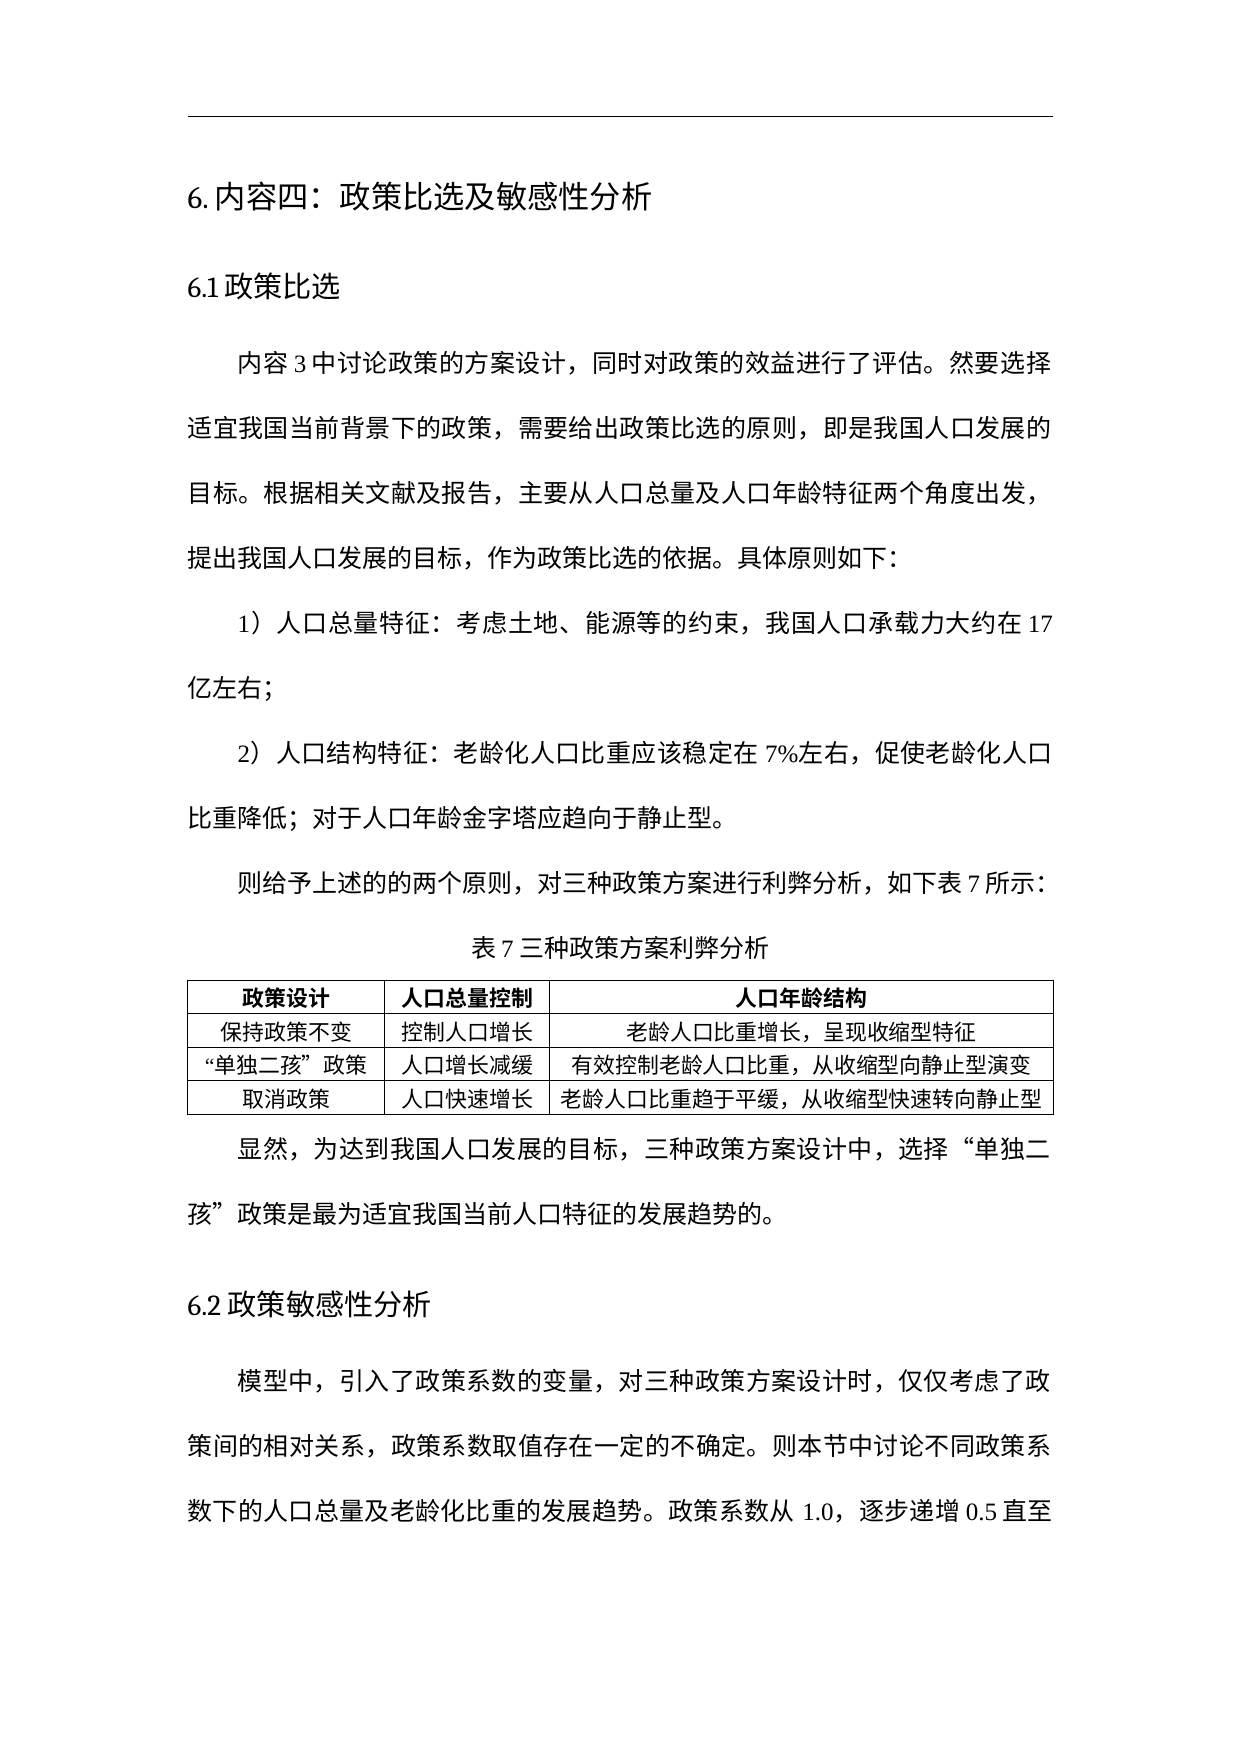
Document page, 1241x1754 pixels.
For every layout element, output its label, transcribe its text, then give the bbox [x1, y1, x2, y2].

table_cell 人口增长减缓 [385, 1048, 549, 1080]
text 则给予上述的的两个原则，对三种政策方案进行利弊分析，如下表7所示： [187, 849, 1053, 914]
table_cell “单独二孩”政策 [188, 1048, 384, 1080]
table_header 人口年龄结构 [550, 981, 1053, 1013]
title 6.1 政策比选 [187, 252, 1053, 317]
table_cell 老龄人口比重趋于平缓，从收缩型快速转向静止型 [550, 1081, 1053, 1114]
subtitle 6. 内容四：政策比选及敏感性分析 [187, 162, 1053, 227]
title 6.2 政策敏感性分析 [187, 1270, 1053, 1335]
text 表7 三种政策方案利弊分析 [187, 914, 1053, 979]
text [187, 1347, 1053, 1542]
text 2）人口结构特征：老龄化人口比重应该稳定在7%左右，促使老龄化人口比重降低；对于人口年龄金字塔应趋向于静止型。 [187, 719, 1053, 849]
table_header 政策设计 [188, 981, 384, 1013]
table_cell 人口快速增长 [385, 1081, 549, 1114]
table_cell 控制人口增长 [385, 1014, 549, 1047]
table_cell 取消政策 [188, 1081, 384, 1114]
table_cell 老龄人口比重增长，呈现收缩型特征 [550, 1014, 1053, 1047]
text 内容3中讨论政策的方案设计，同时对政策的效益进行了评估。然要选择适宜我国当前背景下的政策，需要给出政策比选的原则，即是我国人口发展的目标。根据相关文献及报告，主要从人口总量及人口年龄特征两个角度出发，提出我国人口发展的目标，作为政策比选的依据。具体原则如下： [187, 329, 1053, 589]
table_header 人口总量控制 [385, 981, 549, 1013]
table_cell 有效控制老龄人口比重，从收缩型向静止型演变 [550, 1048, 1053, 1080]
table_cell 保持政策不变 [188, 1014, 384, 1047]
text 显然，为达到我国人口发展的目标，三种政策方案设计中，选择“单独二孩”政策是最为适宜我国当前人口特征的发展趋势的。 [187, 1115, 1053, 1245]
text 1）人口总量特征：考虑土地、能源等的约束，我国人口承载力大约在17亿左右； [187, 589, 1053, 719]
